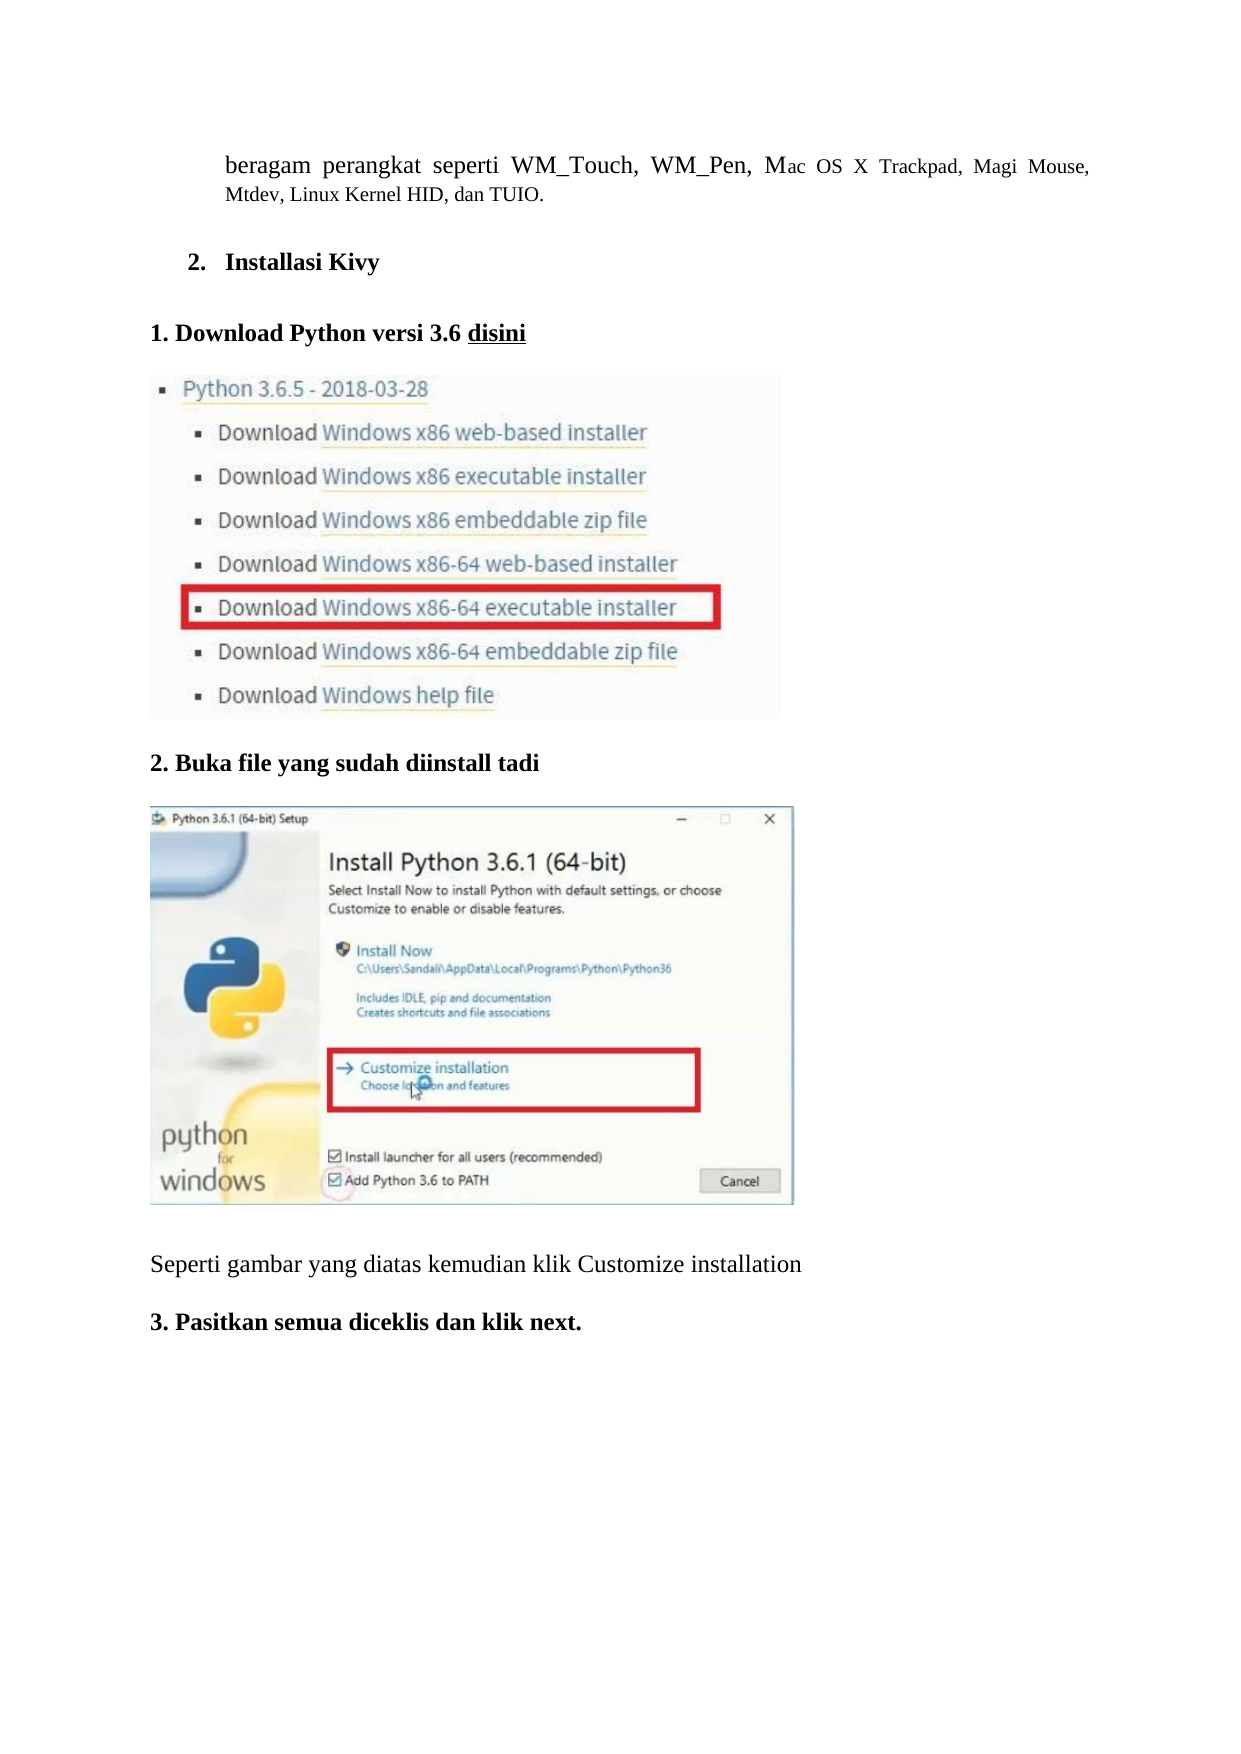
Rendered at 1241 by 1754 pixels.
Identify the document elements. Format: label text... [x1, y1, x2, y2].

list Installasi Kivy [187, 247, 1090, 276]
text Seperti gambar yang diatas kemudian klik Customize installation [150, 1233, 1090, 1278]
subtitle 3. Pasitkan semua diceklis dan klik next. [150, 1307, 1090, 1336]
subtitle 2. Buka file yang sudah diinstall tadi [150, 748, 1090, 777]
subtitle 1. Download Python versi 3.6 disini [150, 318, 1090, 347]
picture [150, 806, 795, 1205]
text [225, 150, 1090, 206]
picture [150, 375, 782, 719]
